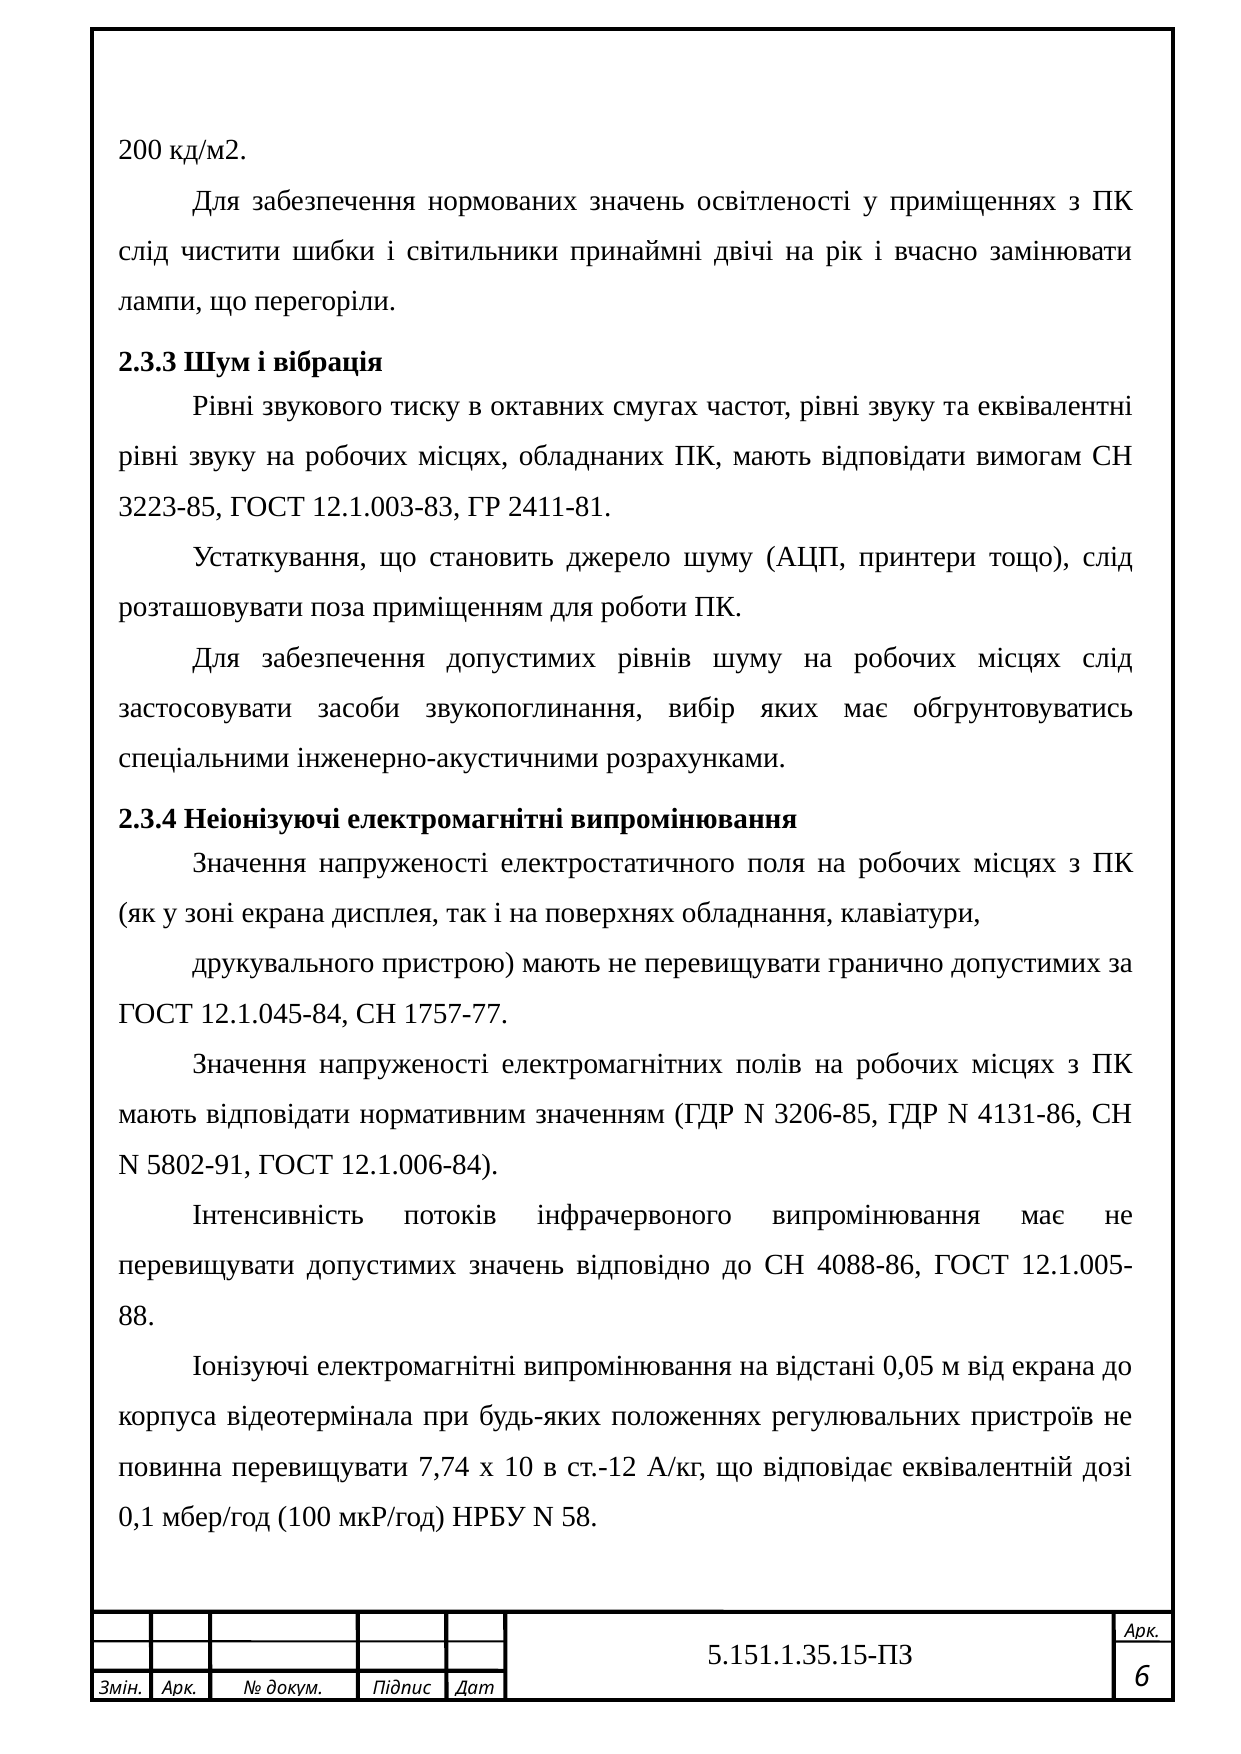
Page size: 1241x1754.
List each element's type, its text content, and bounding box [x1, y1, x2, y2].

subtitle 2.3.3 Шум і вібрація [118, 344, 1134, 378]
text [118, 132, 1134, 166]
text Для забезпечення нормованих значень освітленості у приміщеннях з ПК слід чистити шибки і світильники принаймні двічі на рік і вчасно замінювати лампи, що перегоріли. [118, 183, 1134, 317]
text Устаткування, що становить джерело шуму (АЦП, принтери тощо), слід розташовувати поза приміщенням для роботи ПК. [118, 539, 1134, 623]
subtitle 2.3.4 Неіонізуючі електромагнітні випромінювання [118, 801, 1134, 834]
text Значення напруженості електростатичного поля на робочих місцях з ПК (як у зоні екрана дисплея, так і на поверхнях обладнання, клавіатури, [118, 845, 1134, 929]
text Для забезпечення допустимих рівнів шуму на робочих місцях слід застосовувати засоби звукопоглинання, вибір яких має обгрунтовуватись спеціальними інженерно-акустичними розрахунками. [118, 640, 1134, 774]
text Рівні звукового тиску в октавних смугах частот, рівні звуку та еквівалентні рівні звуку на робочих місцях, обладнаних ПК, мають відповідати вимогам СН 3223-85, ГОСТ 12.1.003-83, ГР 2411-81. [118, 388, 1134, 522]
text Іонізуючі електромагнітні випромінювання на відстані 0,05 м від екрана до корпуса відеотермінала при будь-яких положеннях регулювальних пристроїв не повинна перевищувати 7,74 x 10 в ст.-12 А/кг, що відповідає еквівалентній дозі 0,1 мбер/год (100 мкР/год) НРБУ N 58. [118, 1348, 1134, 1533]
text Інтенсивність потоків інфрачервоного випромінювання має не перевищувати допустимих значень відповідно до СН 4088-86, ГОСТ 12.1.005- 88. [118, 1197, 1134, 1331]
text Значення напруженості електромагнітних полів на робочих місцях з ПК мають відповідати нормативним значенням (ГДР N 3206-85, ГДР N 4131-86, СН N 5802-91, ГОСТ 12.1.006-84). [118, 1046, 1134, 1180]
text друкувального пристрою) мають не перевищувати гранично допустимих за ГОСТ 12.1.045-84, СН 1757-77. [118, 946, 1134, 1029]
